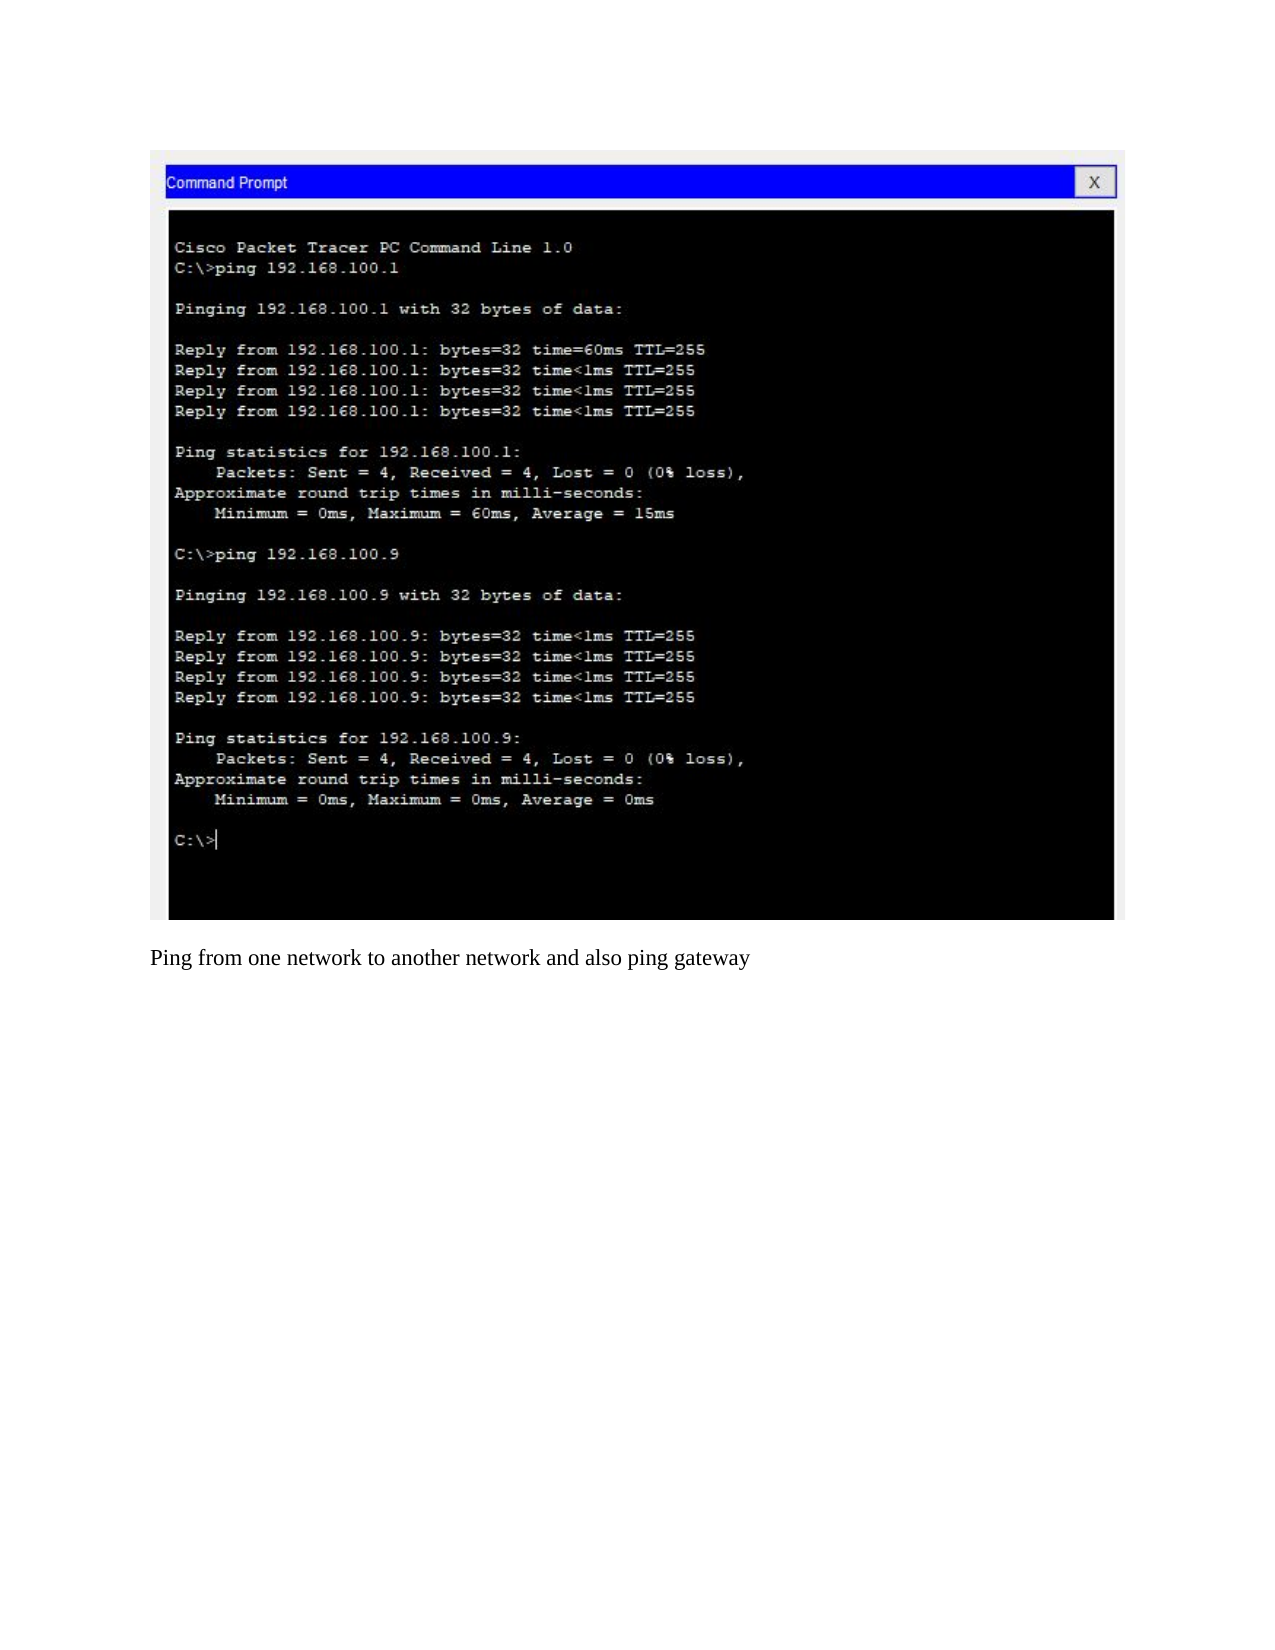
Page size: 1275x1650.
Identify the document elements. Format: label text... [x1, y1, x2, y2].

picture [150, 150, 1125, 920]
text Ping from one network to another network and also ping gateway [150, 944, 1125, 971]
